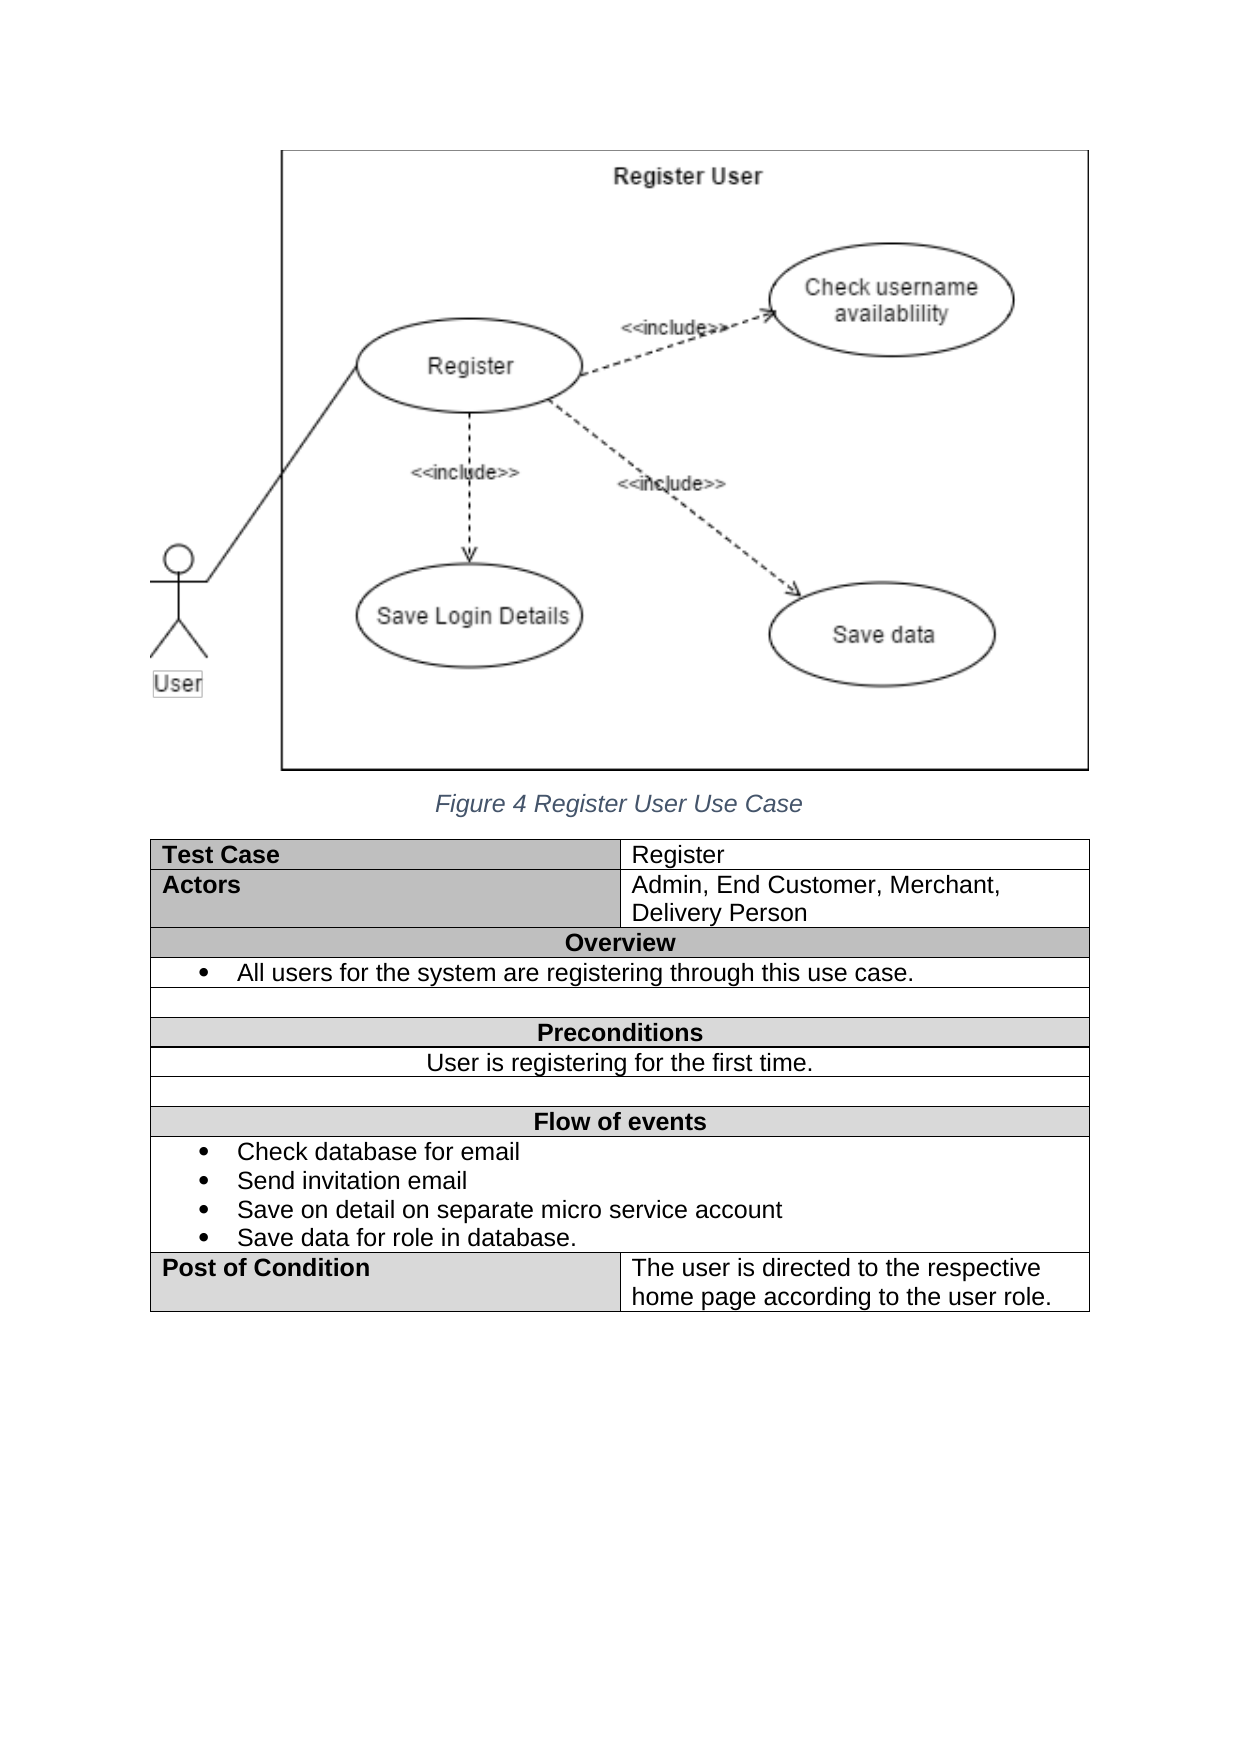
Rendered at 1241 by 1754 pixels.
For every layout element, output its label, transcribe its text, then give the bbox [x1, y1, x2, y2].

text Figure 4 Register User Use Case [150, 789, 1090, 818]
table_cell Flow of events [151, 1107, 1089, 1136]
table_cell Actors [151, 870, 620, 927]
table_cell The user is directed to the respective home page according to the user role. [621, 1253, 1089, 1311]
table_cell All users for the system are registering through this use case. [151, 958, 1089, 987]
table_cell Admin, End Customer, Merchant, Delivery Person [621, 870, 1089, 927]
table_cell [151, 1077, 1089, 1106]
table_header Test Case [151, 840, 620, 869]
table_cell [151, 988, 1089, 1017]
table_cell Check database for email Send invitation email Save on detail on separate micro service account Save data for role in database. [151, 1137, 1089, 1252]
table_cell User is registering for the first time. [151, 1048, 1089, 1076]
picture [150, 150, 1089, 771]
table_cell Preconditions [151, 1018, 1089, 1046]
table_cell Post of Condition [151, 1253, 620, 1311]
table_header Register [621, 840, 1089, 869]
table_cell Overview [151, 928, 1089, 957]
